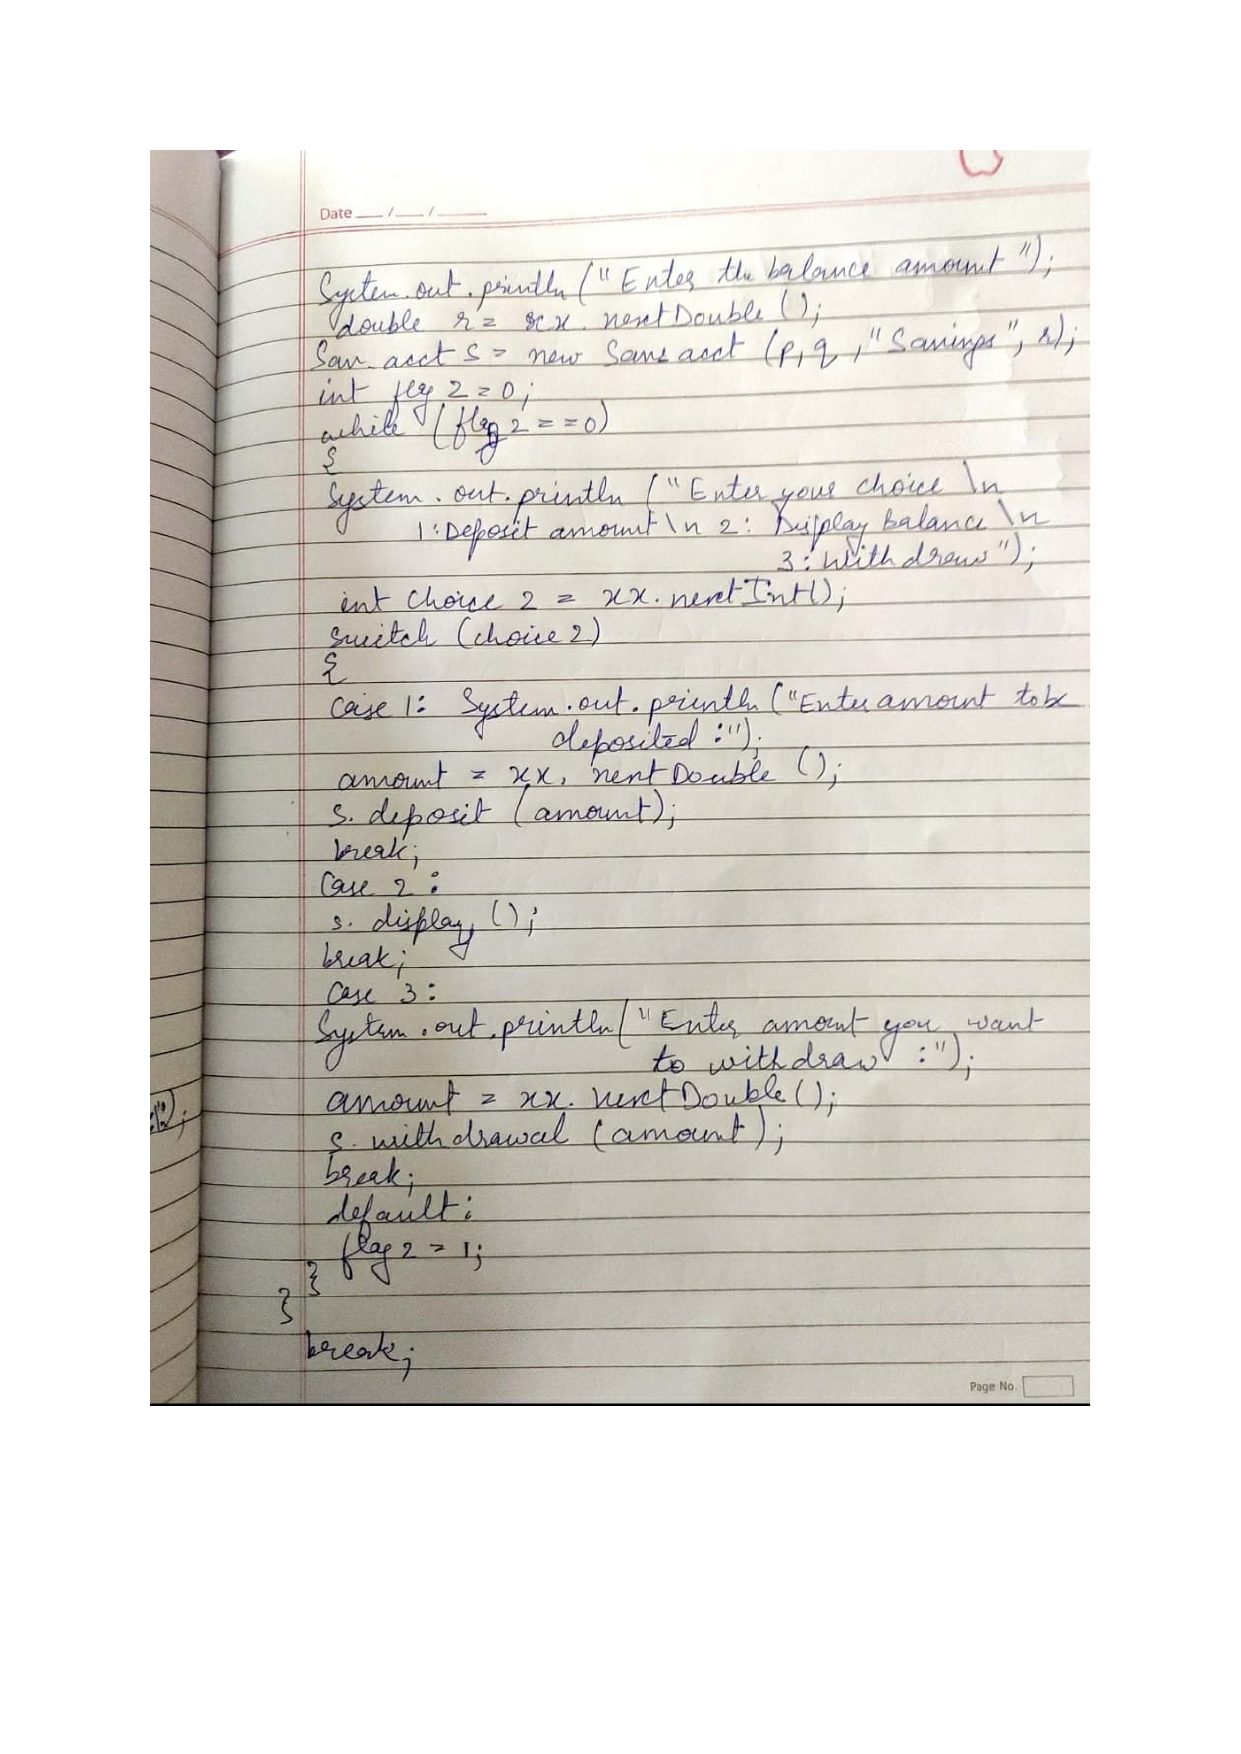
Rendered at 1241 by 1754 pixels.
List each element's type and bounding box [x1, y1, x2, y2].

picture [150, 150, 1091, 1406]
